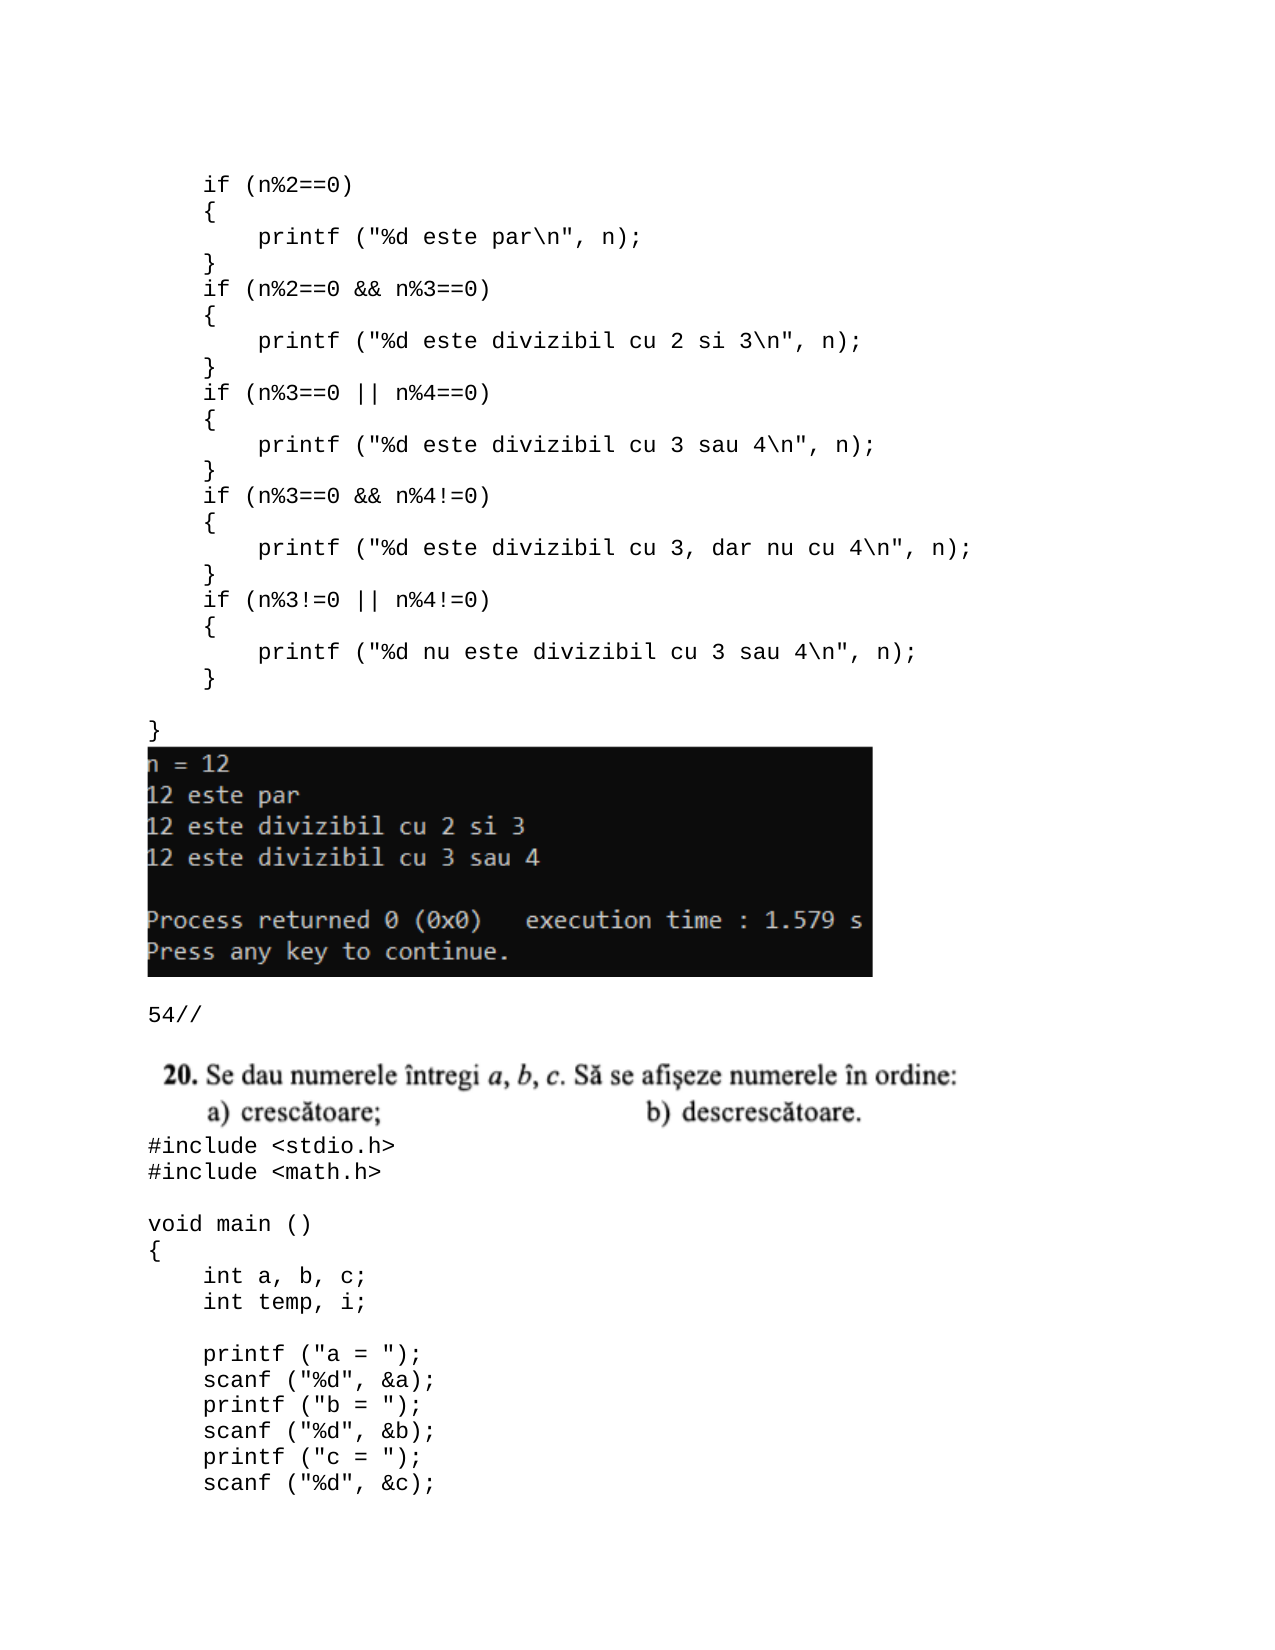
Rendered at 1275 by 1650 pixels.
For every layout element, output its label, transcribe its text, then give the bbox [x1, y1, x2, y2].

text printf ("%d este divizibil cu 3, dar nu cu 4\n", n); [148, 537, 1127, 563]
text { [148, 614, 1127, 640]
text if (n%2==0) [148, 173, 1127, 199]
text #include <math.h> [148, 1160, 1127, 1186]
text { [148, 1238, 1127, 1264]
text printf ("%d nu este divizibil cu 3 sau 4\n", n); [148, 640, 1127, 666]
text scanf ("%d", &b); [148, 1420, 1127, 1446]
text int temp, i; [148, 1290, 1127, 1316]
text printf ("%d este divizibil cu 2 si 3\n", n); [148, 329, 1127, 355]
text { [148, 407, 1127, 433]
text int a, b, c; [148, 1264, 1127, 1290]
text #include <stdio.h> [148, 1134, 1127, 1160]
text } [148, 459, 1127, 485]
text } [148, 718, 1127, 744]
text } [148, 563, 1127, 588]
text printf ("c = "); [148, 1446, 1127, 1472]
text } [148, 666, 1127, 692]
text printf ("%d este divizibil cu 3 sau 4\n", n); [148, 433, 1127, 459]
text scanf ("%d", &c); [148, 1472, 1127, 1498]
picture [147, 744, 873, 977]
picture [147, 1054, 984, 1135]
text void main () [148, 1212, 1127, 1238]
text printf ("a = "); [148, 1342, 1127, 1368]
text { [148, 303, 1127, 329]
text scanf ("%d", &a); [148, 1368, 1127, 1394]
text } [148, 251, 1127, 277]
text if (n%3!=0 || n%4!=0) [148, 588, 1127, 614]
text if (n%3==0 && n%4!=0) [148, 485, 1127, 511]
text { [148, 199, 1127, 225]
text printf ("b = "); [148, 1394, 1127, 1420]
text { [148, 511, 1127, 537]
text if (n%3==0 || n%4==0) [148, 381, 1127, 407]
text } [148, 355, 1127, 381]
text if (n%2==0 && n%3==0) [148, 277, 1127, 303]
text printf ("%d este par\n", n); [148, 225, 1127, 251]
text 54// [148, 1003, 1127, 1029]
